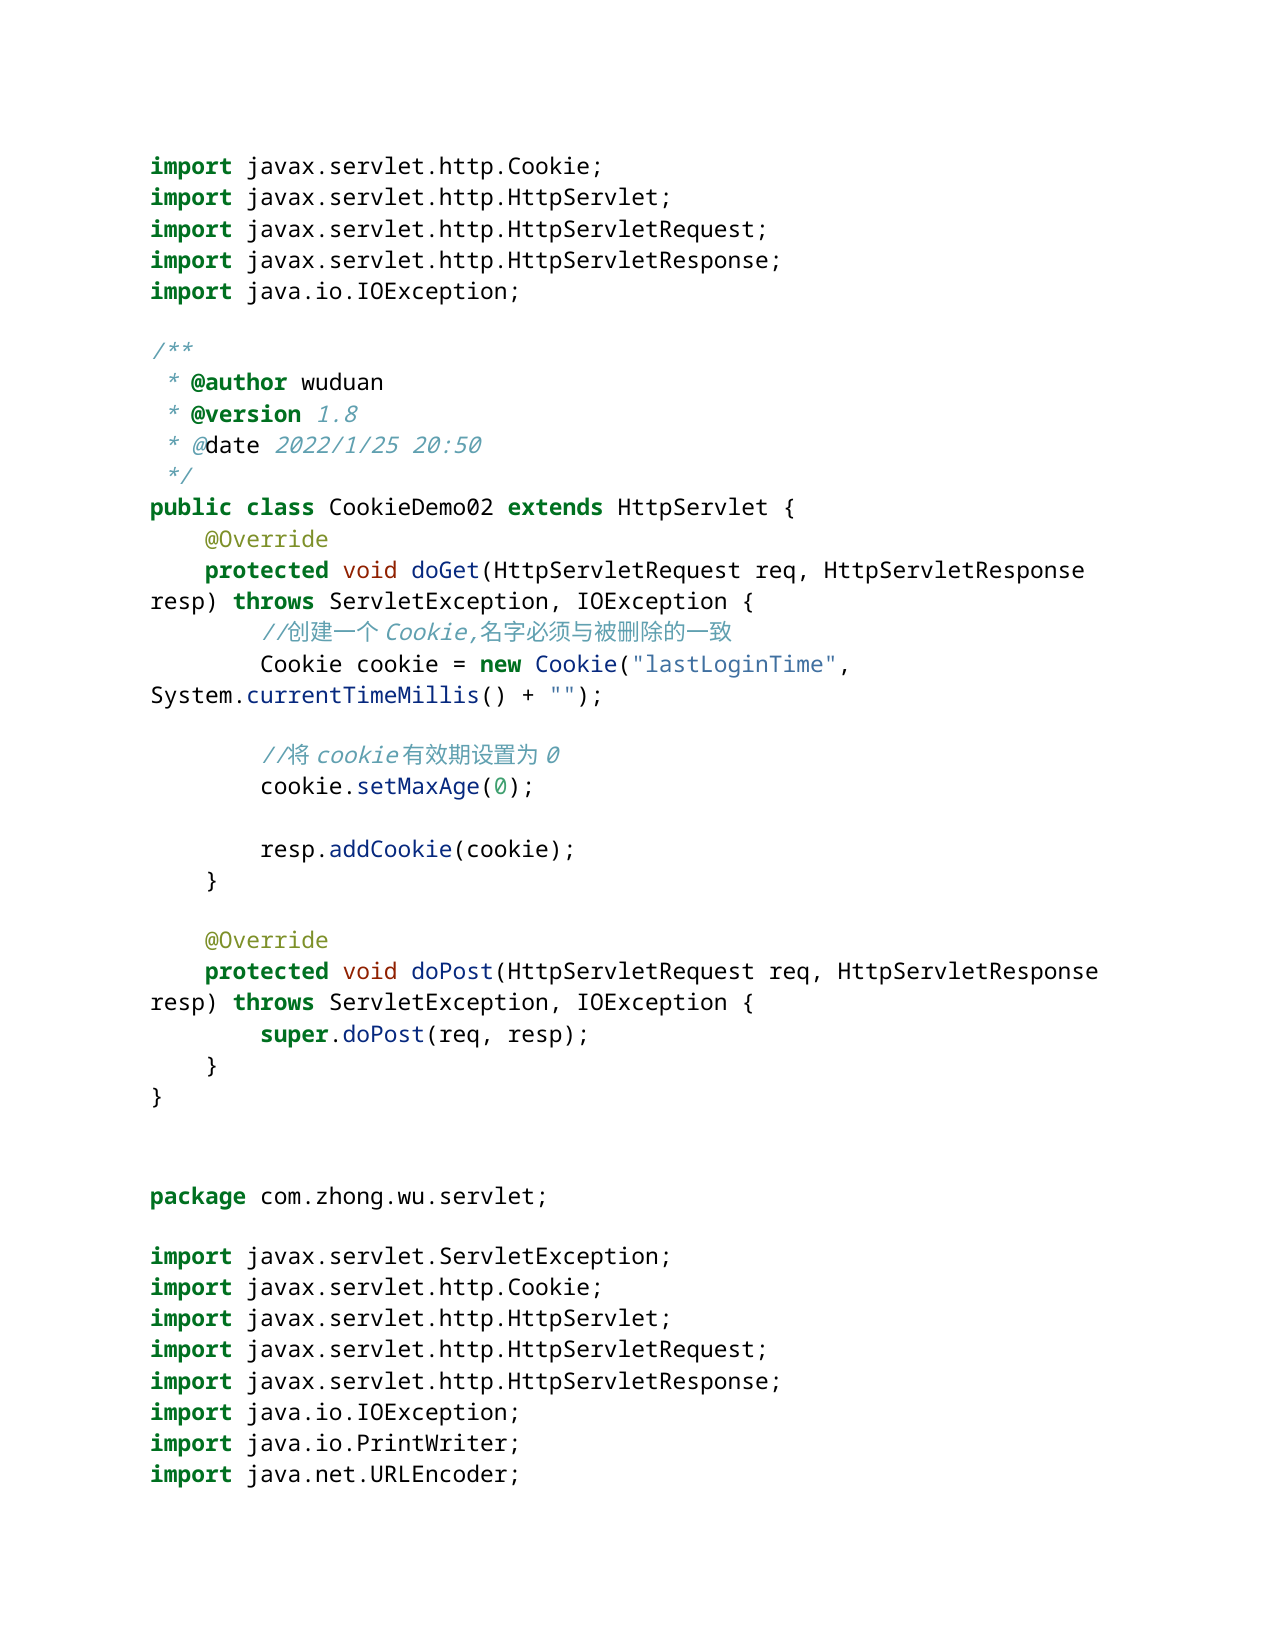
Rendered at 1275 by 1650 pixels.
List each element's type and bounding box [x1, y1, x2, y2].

text [150, 1179, 1125, 1489]
text [150, 150, 1125, 1111]
